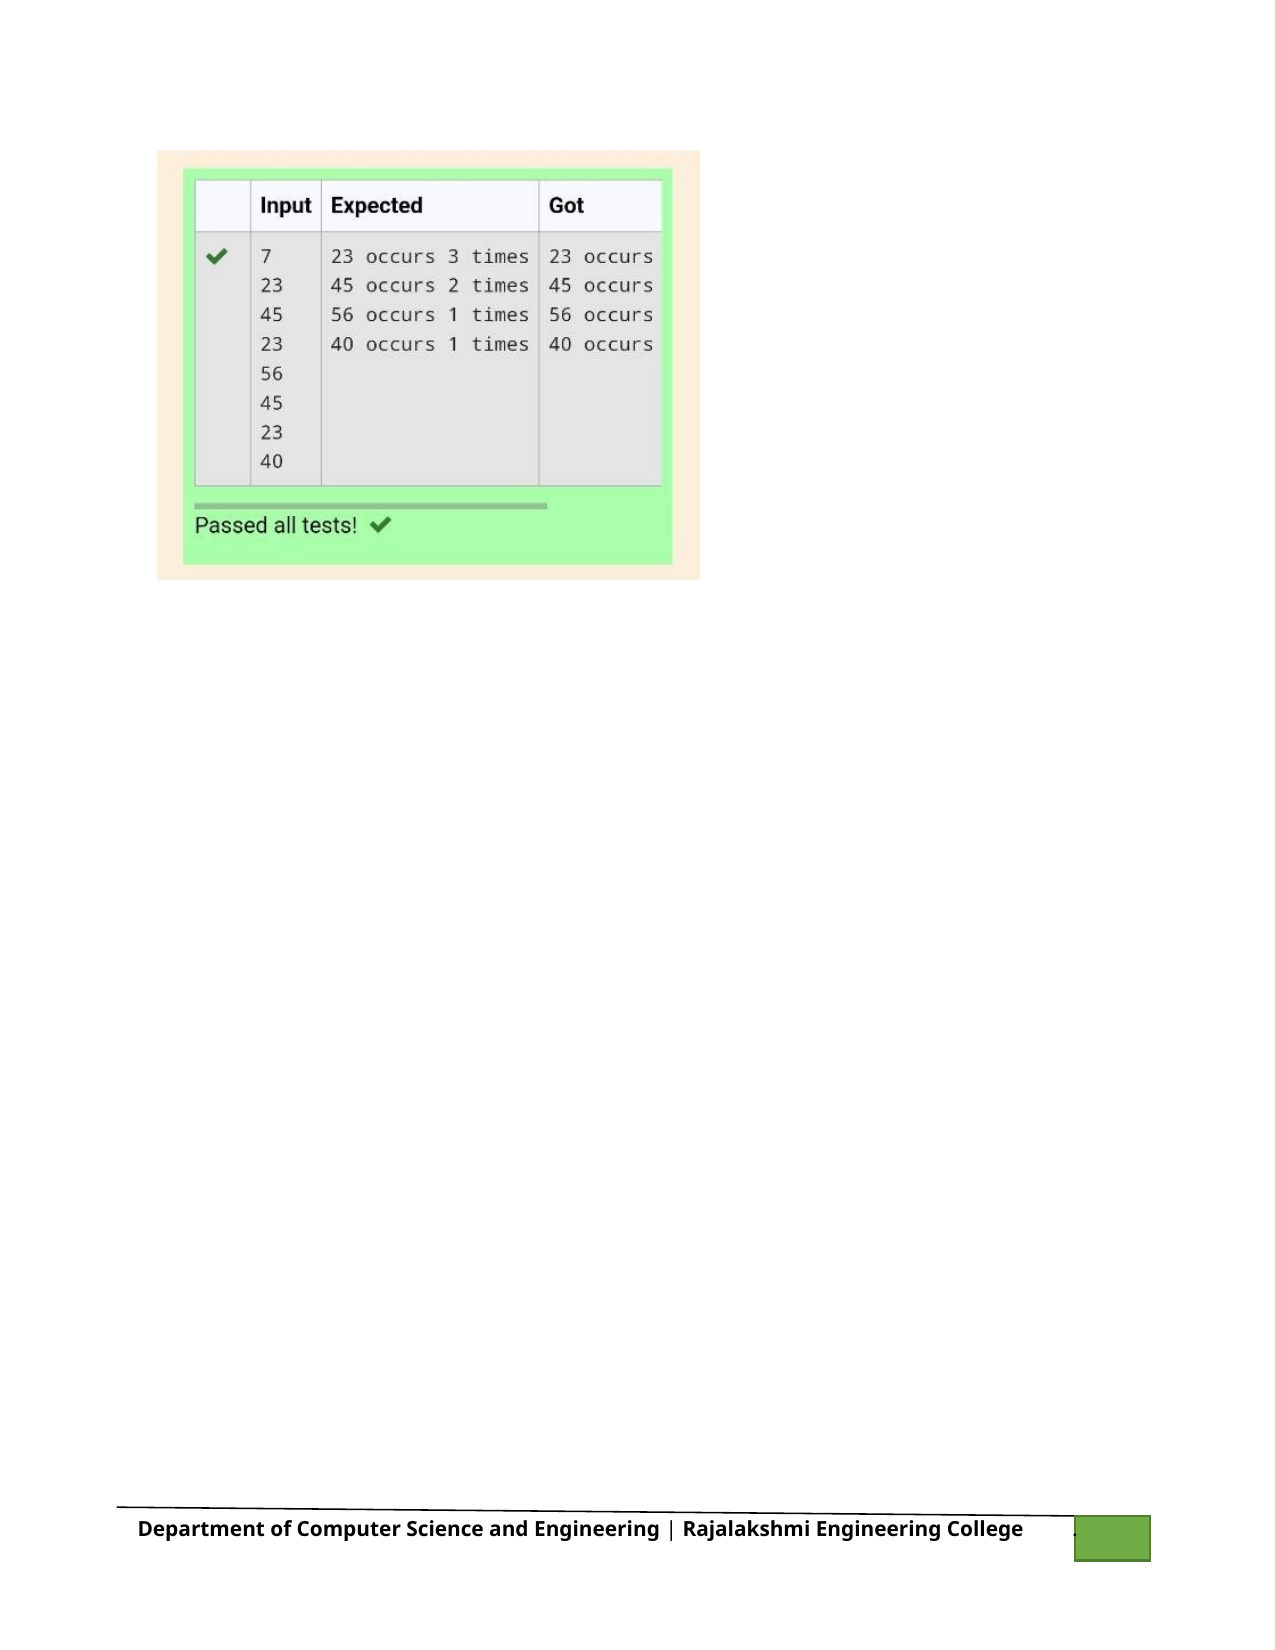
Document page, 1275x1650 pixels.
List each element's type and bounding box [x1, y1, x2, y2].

picture [157, 150, 701, 580]
